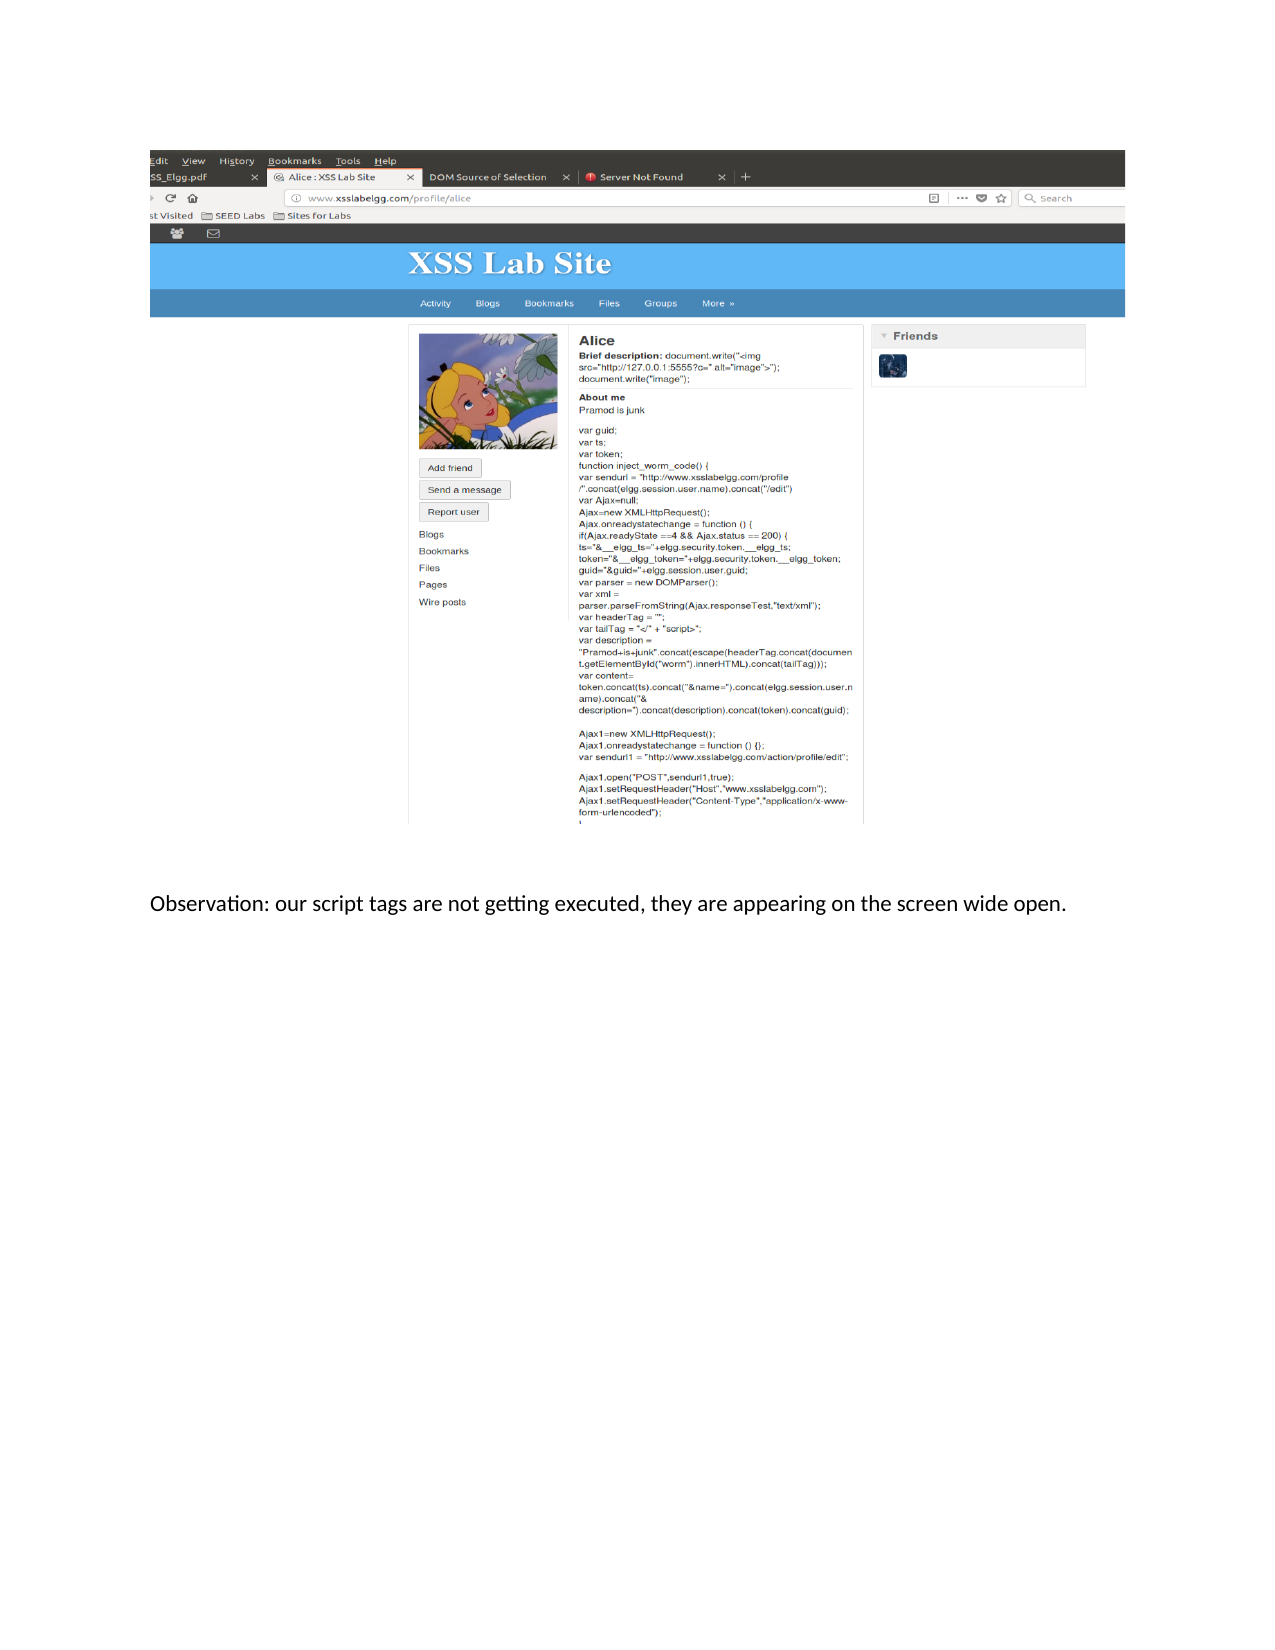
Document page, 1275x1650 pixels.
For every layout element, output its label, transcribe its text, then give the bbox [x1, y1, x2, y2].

text Observation: our script tags are not getting executed, they are appearing on the screen wide open. [150, 889, 1125, 917]
picture [150, 150, 1125, 824]
